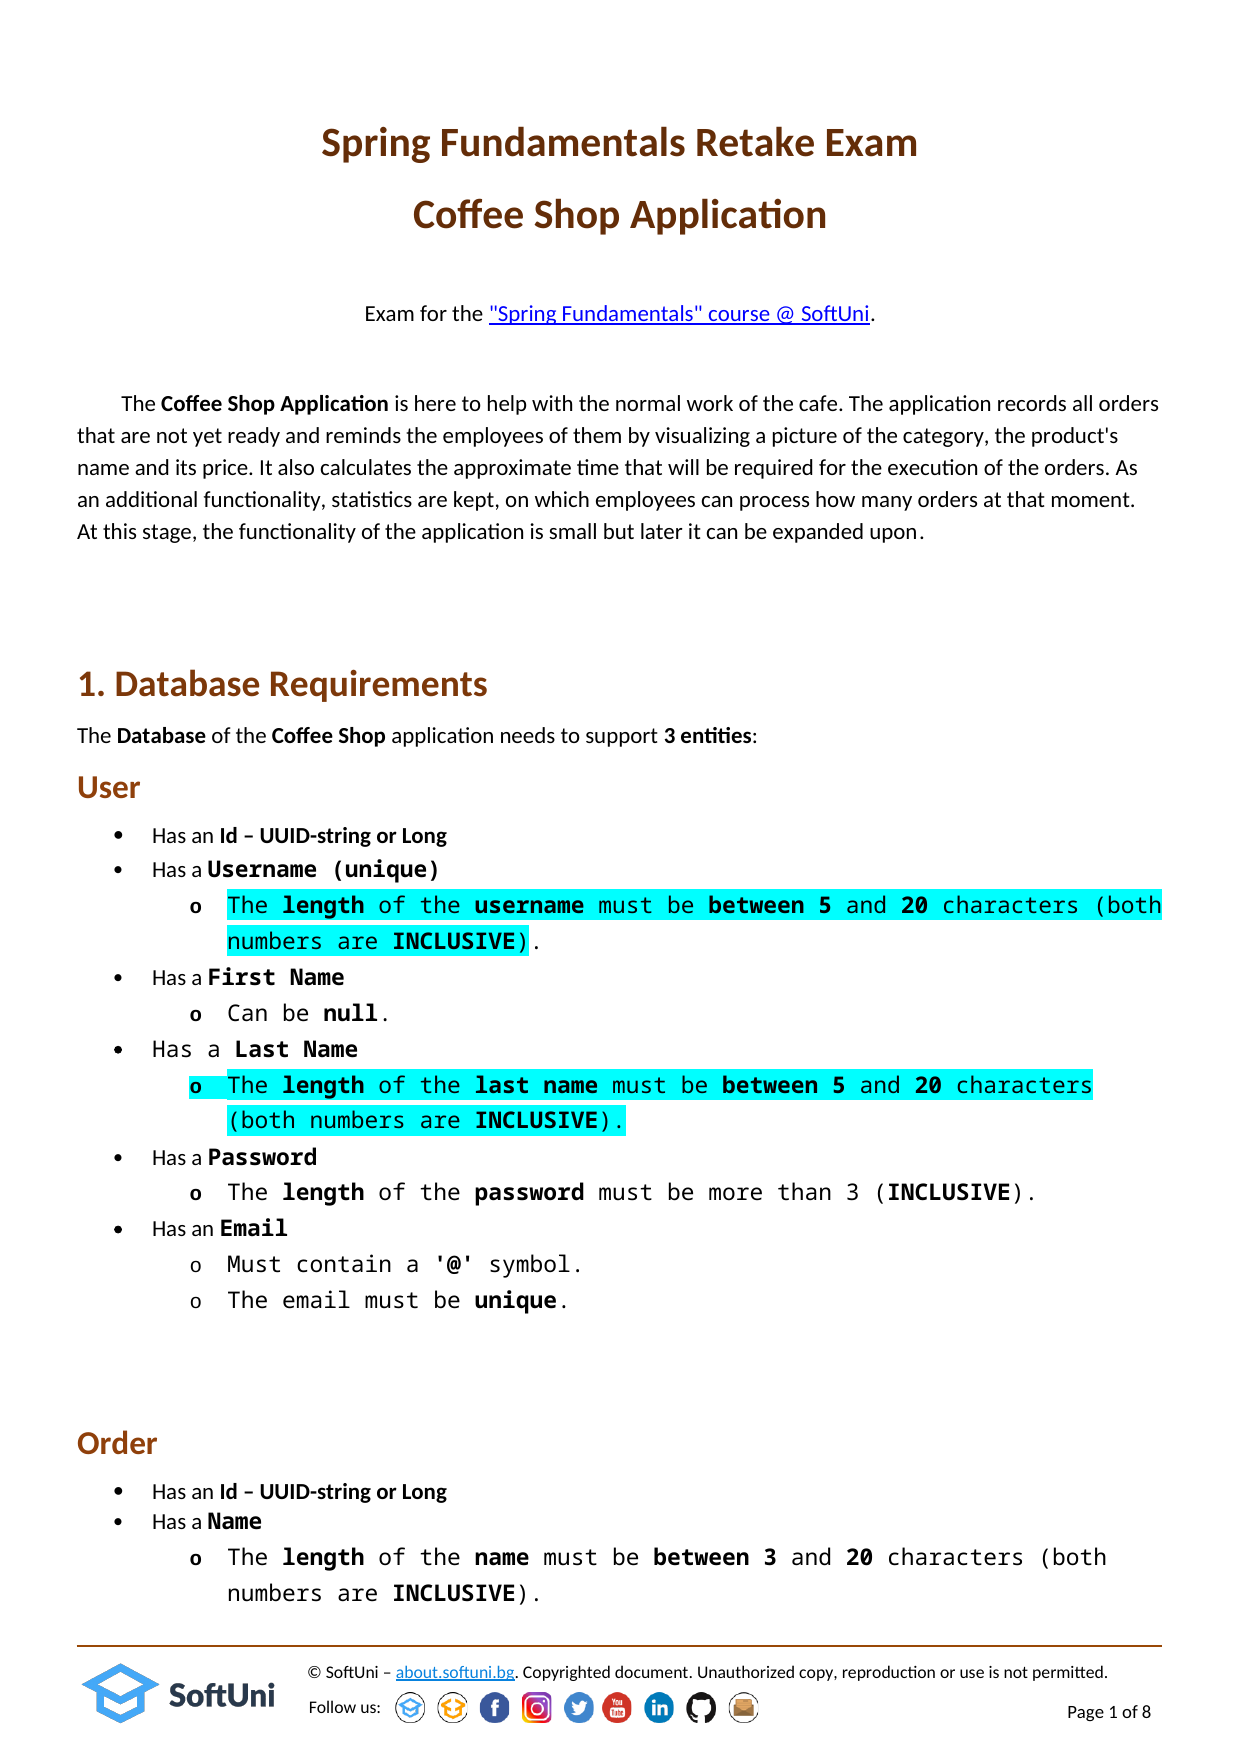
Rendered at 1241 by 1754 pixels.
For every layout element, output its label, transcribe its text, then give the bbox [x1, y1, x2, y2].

list Must contain a '@' symbol. [189, 1248, 1163, 1279]
text Exam for the "Spring Fundamentals" course @ SoftUni. [77, 299, 1163, 327]
list The length of the password must be more than 3 (INCLUSIVE). [189, 1176, 1163, 1208]
picture [75, 1658, 281, 1729]
picture [665, 1692, 674, 1701]
picture [395, 1692, 425, 1723]
picture [437, 1692, 468, 1723]
list Has an Id – UUID-string or Long [114, 821, 1163, 849]
list Has an Email [114, 1212, 1163, 1243]
picture [666, 1715, 674, 1723]
list The length of the name must be between 3 and 20 characters (both numbers are INCLUSIVE). [189, 1541, 1163, 1608]
list Can be null. [189, 997, 1163, 1028]
list Has a Password [114, 1140, 1163, 1172]
subtitle Database Requirements [77, 660, 1163, 706]
subtitle Spring Fundamentals Retake Exam [77, 116, 1163, 167]
picture [602, 1692, 632, 1723]
subtitle User [77, 766, 1163, 806]
text The Coffee Shop Application is here to help with the normal work of the cafe. The application records all orders that are not yet ready and reminds the employees of them by visualizing a picture of the category, the product's name and its price. It also calculates the approximate time that will be required for the execution of the orders. As an additional functionality, statistics are kept, on which employees can process how many orders at that moment. At this stage, the functionality of the application is small but later it can be expanded upon. [77, 389, 1163, 546]
picture [564, 1692, 594, 1723]
subtitle Order [77, 1422, 1163, 1463]
list The length of the username must be between 5 and 20 characters (both numbers are INCLUSIVE). [189, 889, 1163, 956]
list The length of the last name must be between 5 and 20 characters (both numbers are INCLUSIVE). [189, 1068, 1163, 1136]
picture [479, 1692, 510, 1723]
text The Database of the Coffee Shop application needs to support 3 entities: [77, 721, 1163, 749]
picture [644, 1692, 654, 1702]
picture [728, 1692, 759, 1723]
picture [644, 1713, 652, 1723]
list The email must be unique. [189, 1284, 1163, 1315]
subtitle Coffee Shop Application [77, 188, 1163, 239]
picture [686, 1692, 716, 1723]
picture [522, 1692, 552, 1723]
list Has a Username (unique) [114, 853, 1163, 884]
list Has a Name [114, 1505, 1163, 1536]
picture [658, 1705, 667, 1715]
list Has a First Name [114, 961, 1163, 992]
list Has an Id – UUID-string or Long [114, 1477, 1163, 1505]
list Has a Last Name [114, 1033, 1163, 1064]
